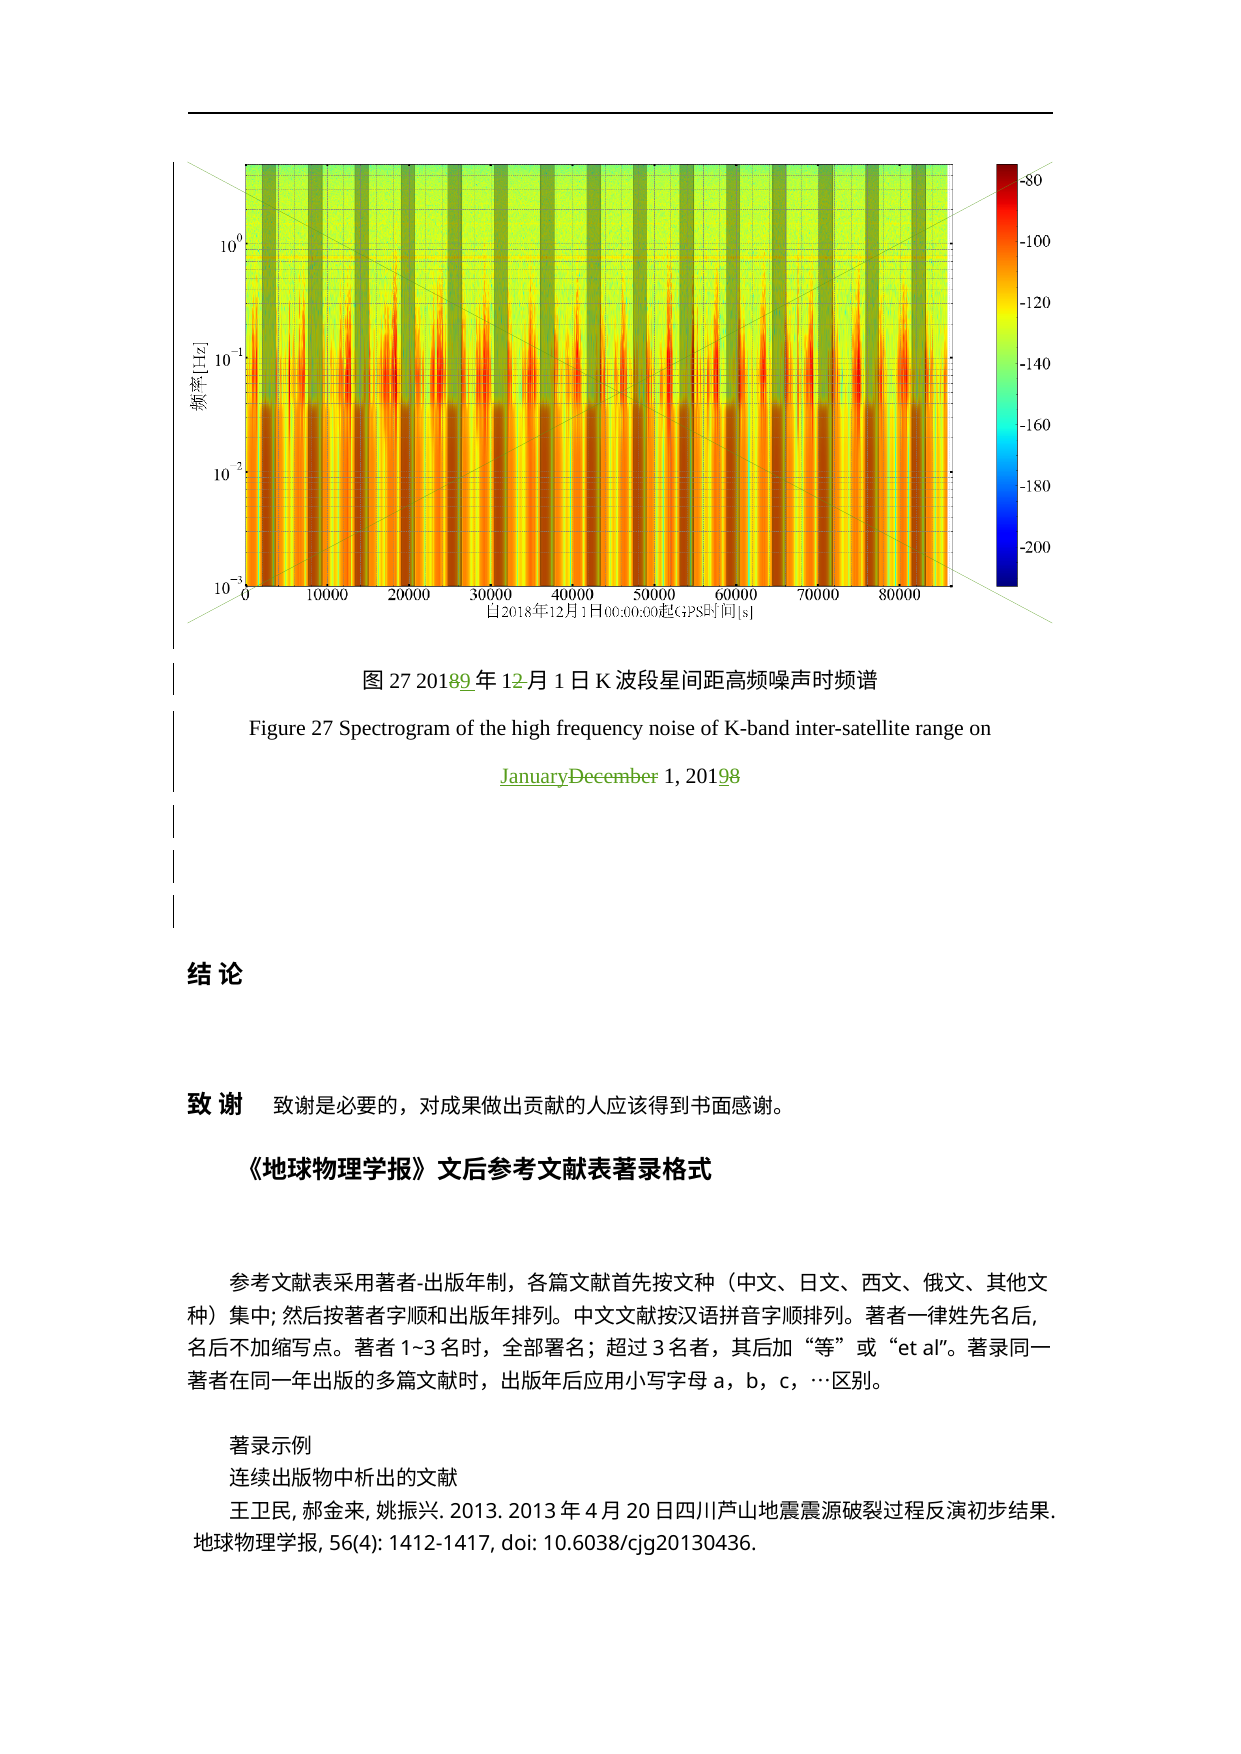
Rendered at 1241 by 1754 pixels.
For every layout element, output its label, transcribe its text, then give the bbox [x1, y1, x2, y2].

text Figure 27 Spectrogram of the high frequency noise of K-band inter-satellite range on 1, 201 [187, 711, 1053, 792]
picture [622, 163, 1053, 622]
text 王卫民, 郝金来, 姚振兴. 2013. 2013年4月20日四川芦山地震震源破裂过程反演初步结果. 地球物理学报, 56(4): 1412-1417, doi: 10.6038/cjg20130436. [187, 1493, 1053, 1558]
text 《地球物理学报》文后参考文献表著录格式 [187, 1135, 1053, 1200]
text 致 谢 致谢是必要的，对成果做出贡献的人应该得到书面感谢。 [187, 1070, 1053, 1135]
text 参考文献表采用著者-出版年制，各篇文献首先按文种（中文、日文、西文、俄文、其他文种）集中; 然后按著者字顺和出版年排列。中文文献按汉语拼音字顺排列。著者一律姓先名后,名后不加缩写点。著者1~3名时，全部署名；超过3名者，其后加“等”或“et al”。著录同一著者在同一年出版的多篇文献时，出版年后应用小写字母 a，b，c，…区别。 [187, 1265, 1053, 1395]
picture [190, 162, 1050, 391]
text 连续出版物中析出的文献 [187, 1460, 1053, 1493]
picture [187, 163, 618, 622]
picture [188, 394, 1051, 624]
text 结 论 [187, 940, 1053, 1005]
text 图 27 201年1月1日K波段星间距高频噪声时频谱 [187, 663, 1053, 695]
text 著录示例 [187, 1428, 1053, 1460]
